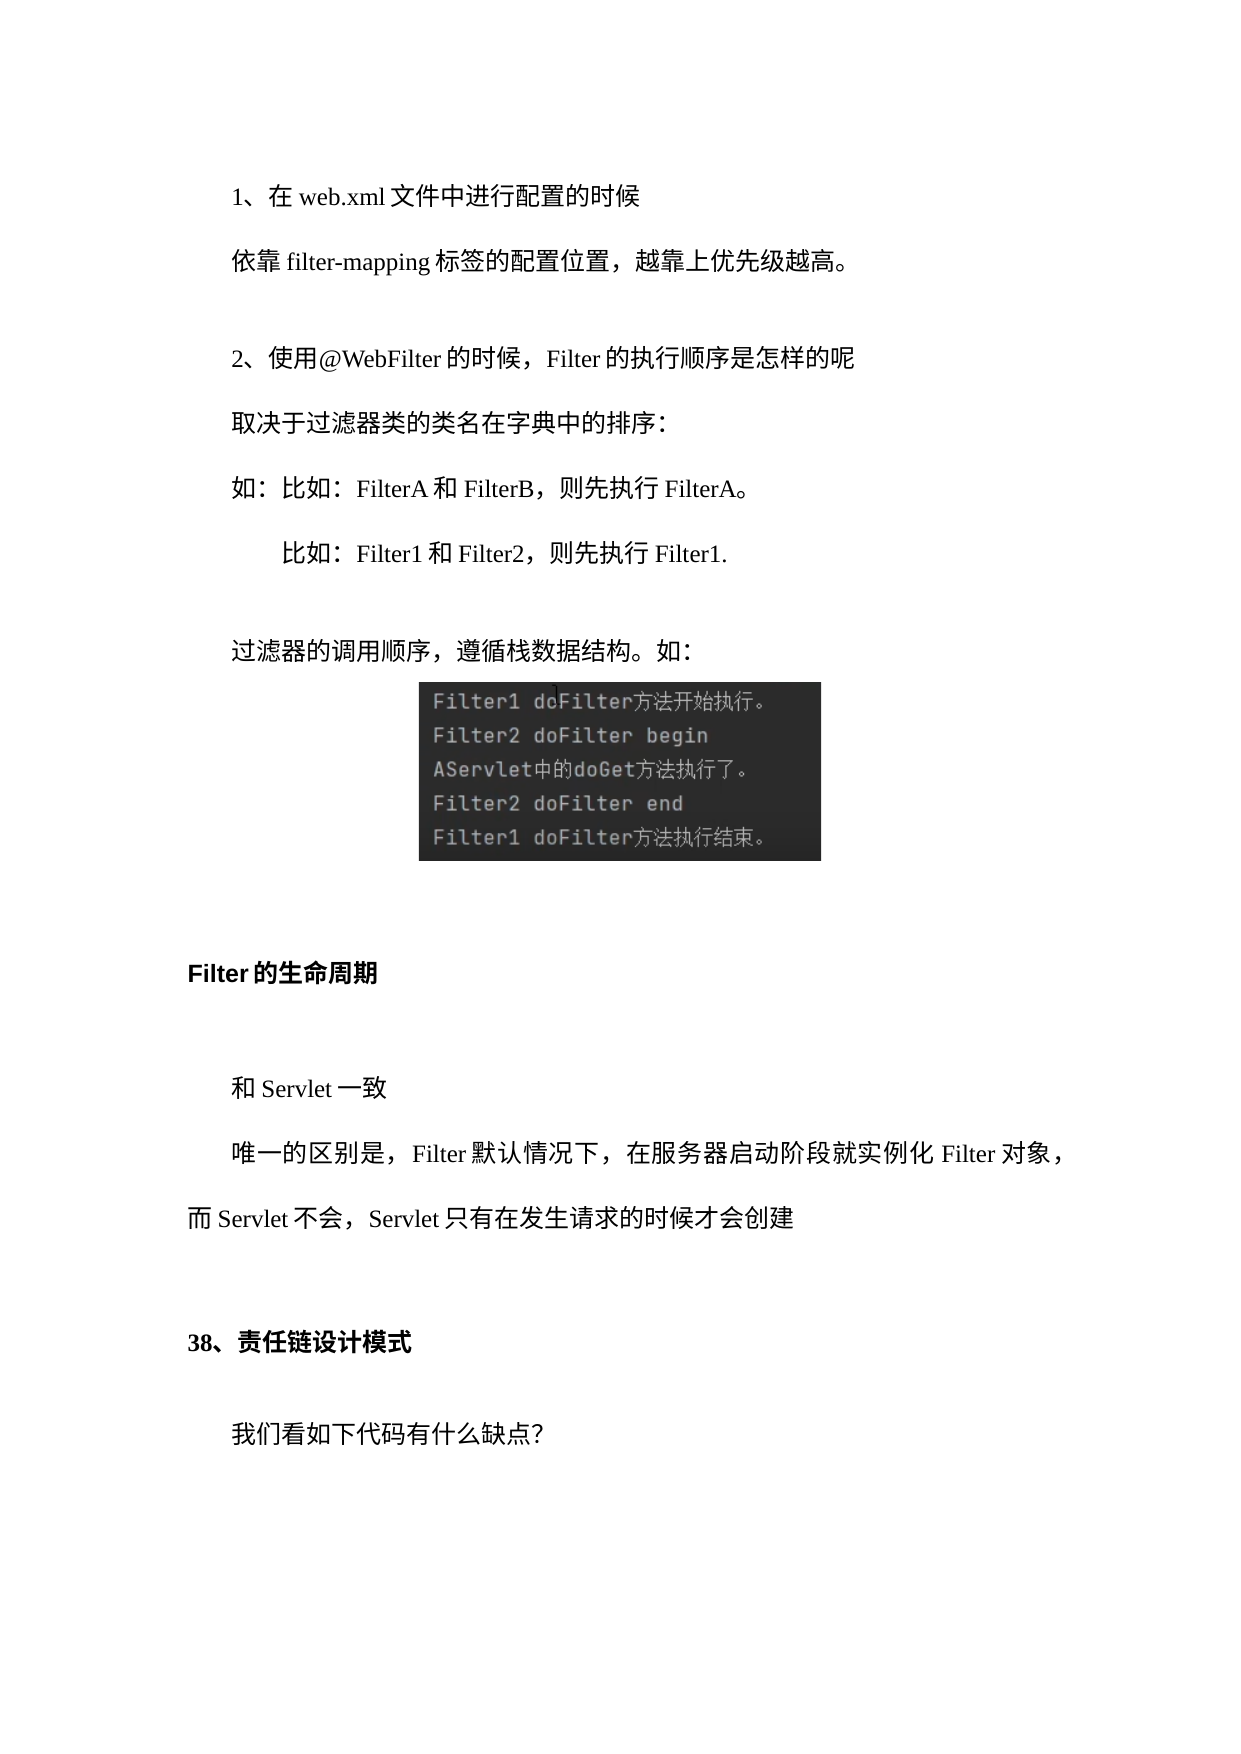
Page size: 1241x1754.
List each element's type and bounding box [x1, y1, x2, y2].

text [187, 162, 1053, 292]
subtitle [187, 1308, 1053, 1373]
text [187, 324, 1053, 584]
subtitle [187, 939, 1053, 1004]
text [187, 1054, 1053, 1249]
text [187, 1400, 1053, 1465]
picture [418, 682, 822, 861]
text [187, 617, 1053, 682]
